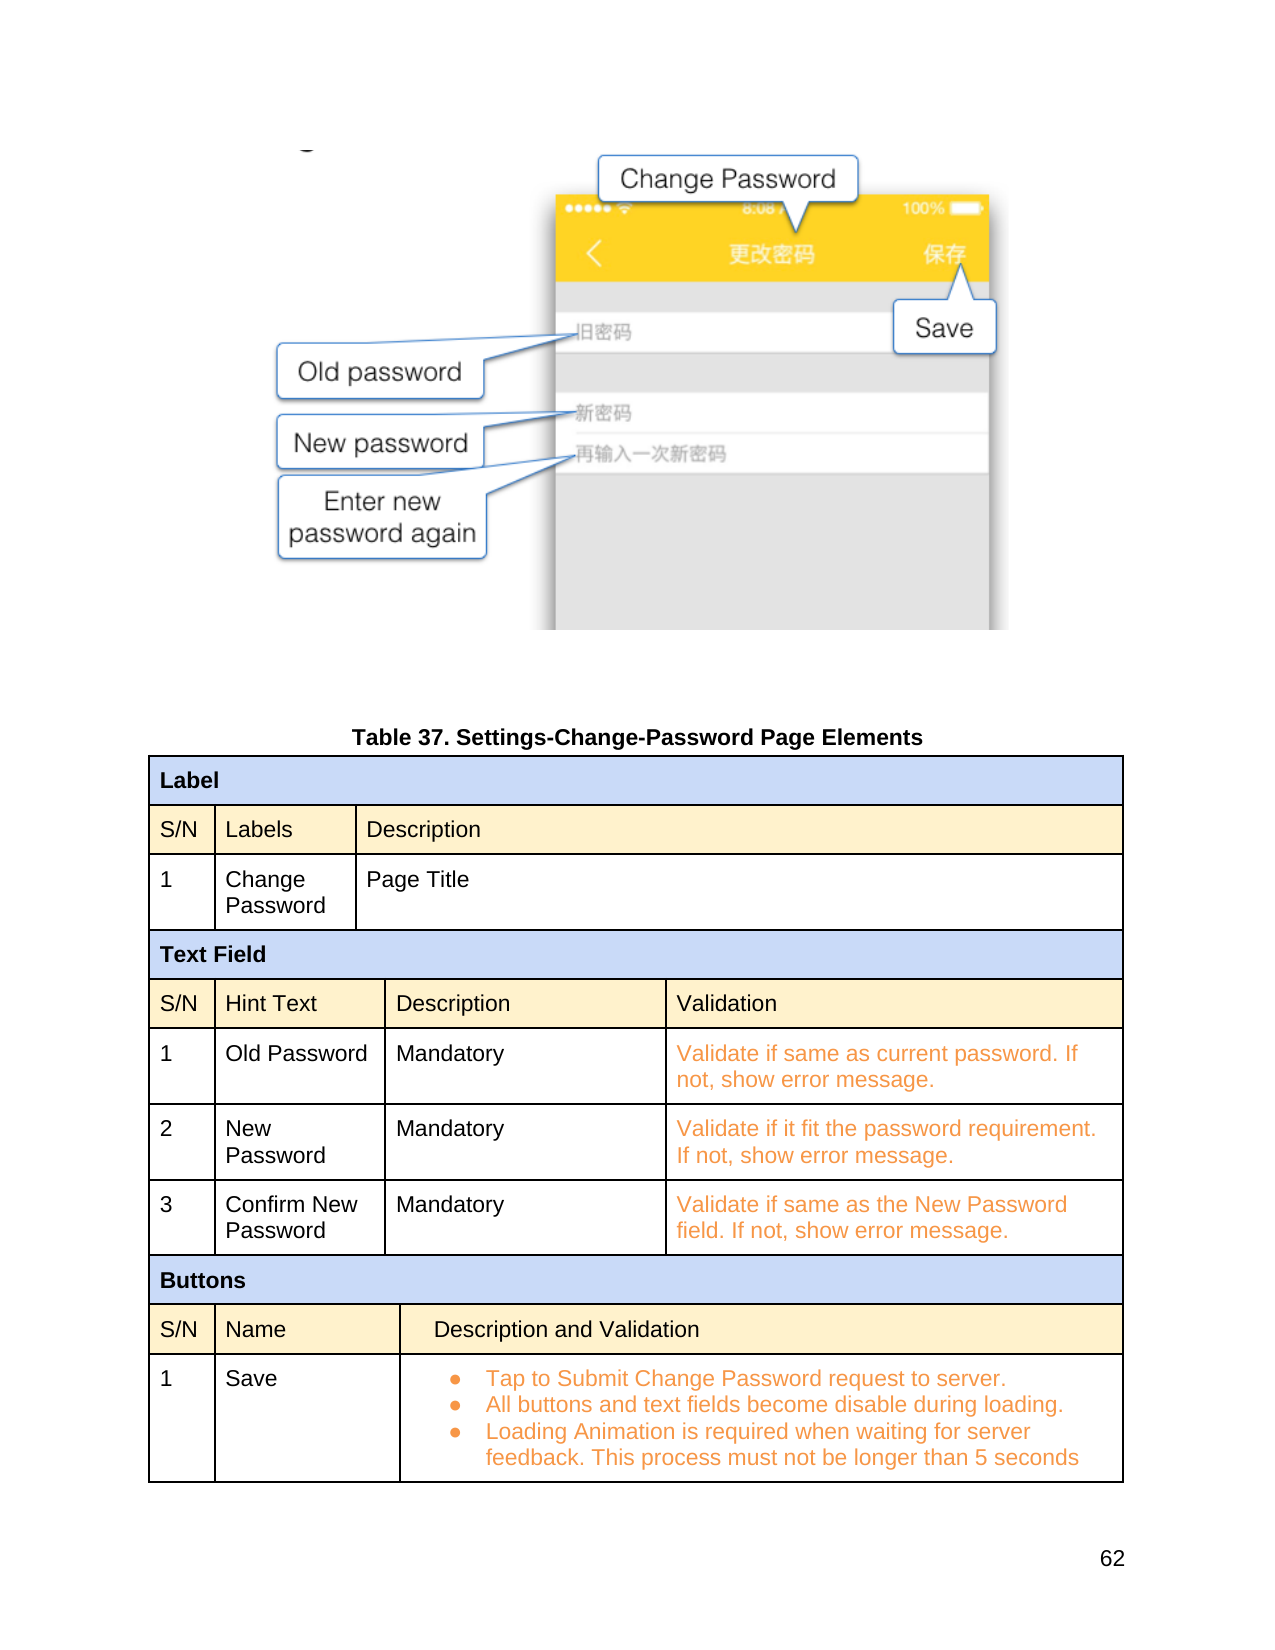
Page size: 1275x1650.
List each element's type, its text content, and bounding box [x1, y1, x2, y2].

table_cell Validate if same as the New Password field. If not, show error message. [667, 1181, 1122, 1254]
table_cell Mandatory [386, 1181, 665, 1254]
table_cell 1 [150, 1029, 214, 1103]
table_cell Description [386, 980, 665, 1027]
text Table 37. Settings-Change-Password Page Elements [150, 724, 1125, 751]
table_cell Description and Validation [401, 1305, 1122, 1353]
picture [266, 150, 1009, 630]
table_header Label [150, 757, 1122, 804]
table_cell S/N [150, 806, 214, 853]
table_cell Change Password [216, 855, 355, 929]
table_cell Validation [667, 980, 1122, 1027]
table_cell Confirm New Password [216, 1181, 384, 1254]
table_cell 2 [150, 1105, 214, 1178]
table_cell 1 [150, 855, 214, 929]
table_cell New Password [216, 1105, 384, 1178]
table_cell Text Field [150, 931, 1122, 978]
table_cell Old Password [216, 1029, 384, 1103]
table_cell Mandatory [386, 1105, 665, 1178]
table_cell Labels [216, 806, 355, 853]
table_cell Description [357, 806, 1122, 853]
table_cell 1 [150, 1355, 214, 1481]
table_cell Mandatory [386, 1029, 665, 1103]
table_cell Validate if same as current password. If not, show error message. [667, 1029, 1122, 1103]
table_cell S/N [150, 1305, 214, 1353]
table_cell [401, 1355, 1122, 1481]
table_cell Page Title [357, 855, 1122, 929]
table_cell Save [216, 1355, 399, 1481]
table_cell S/N [150, 980, 214, 1027]
table_cell Validate if it fit the password requirement. If not, show error message. [667, 1105, 1122, 1178]
table_cell Buttons [150, 1256, 1122, 1303]
table_cell 3 [150, 1181, 214, 1254]
table_cell Hint Text [216, 980, 384, 1027]
table_cell Name [216, 1305, 399, 1353]
